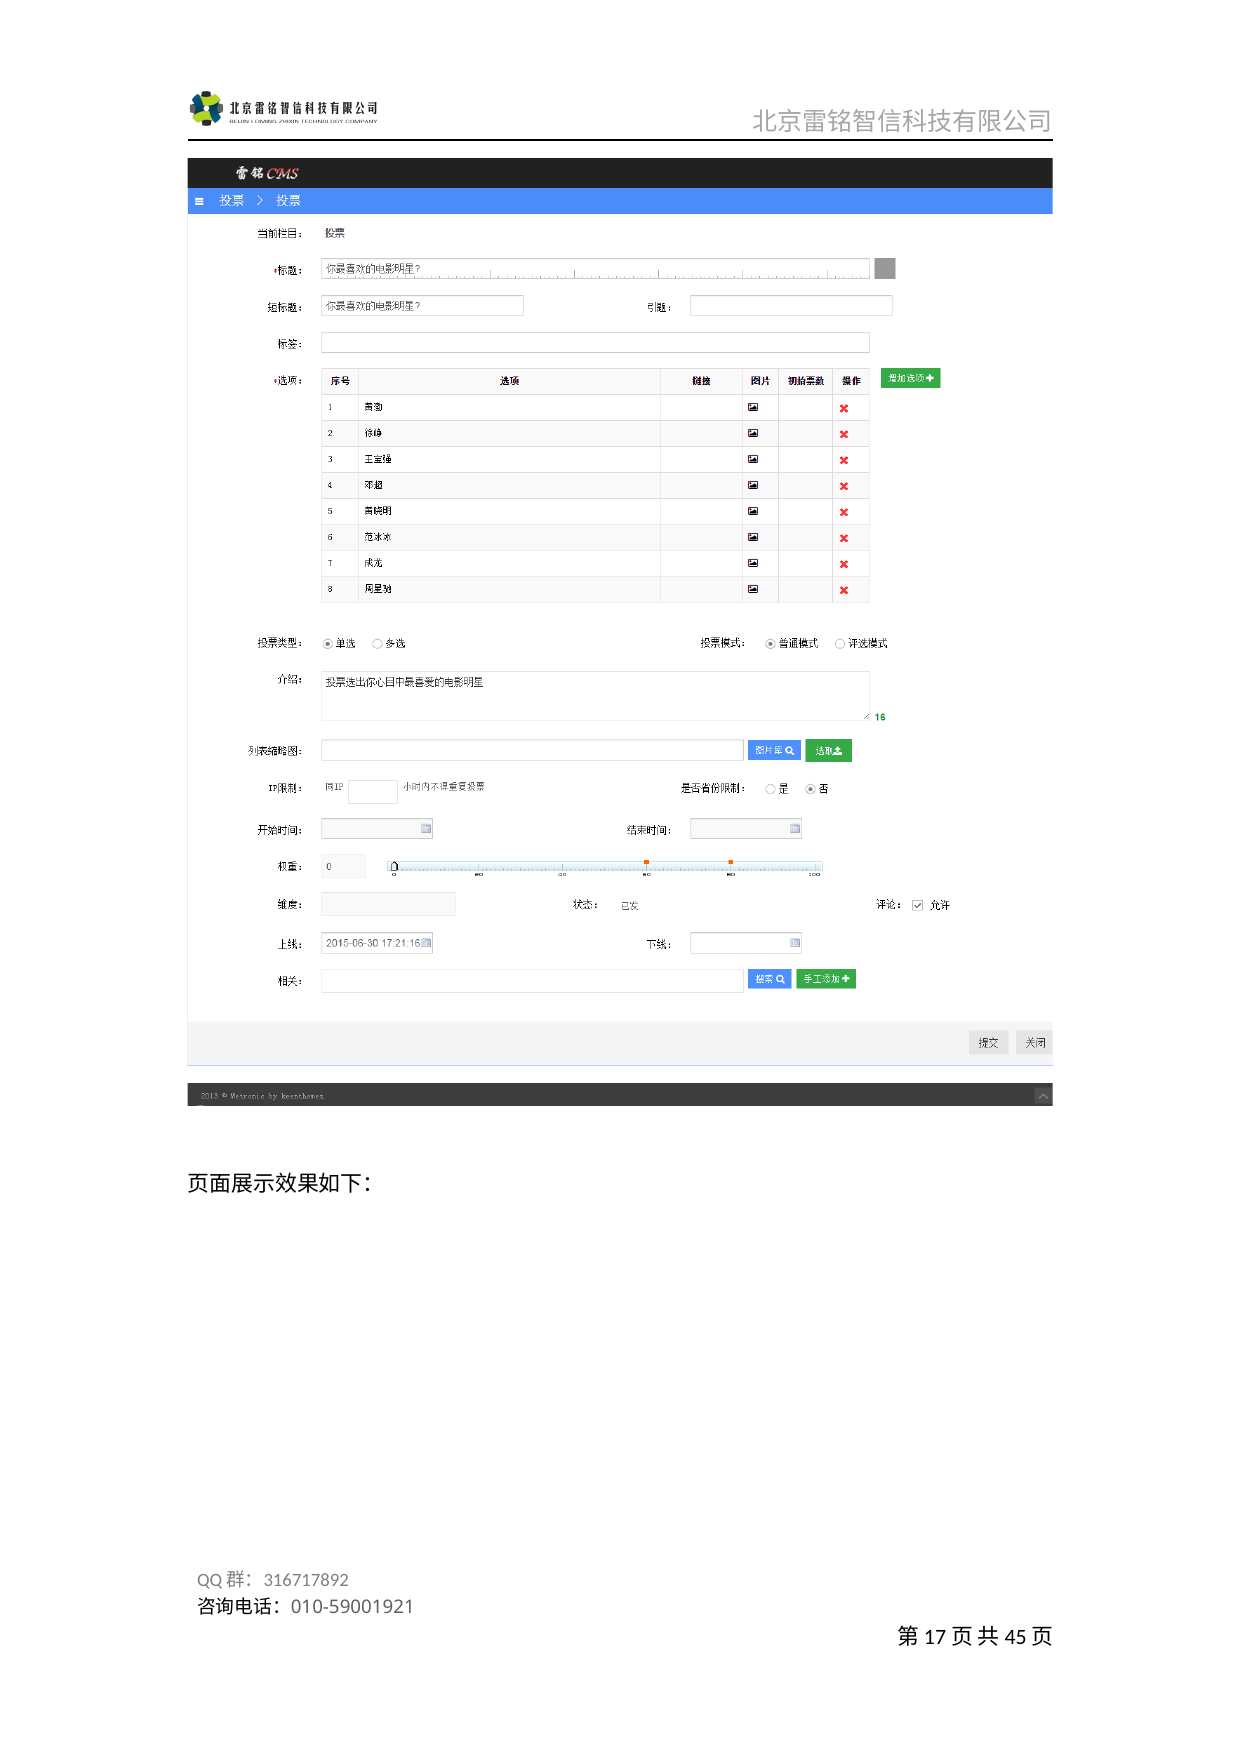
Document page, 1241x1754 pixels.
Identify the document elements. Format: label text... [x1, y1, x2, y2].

picture [187, 158, 1053, 1106]
picture [187, 88, 380, 130]
text 页面展示效果如下： [187, 1166, 1053, 1198]
